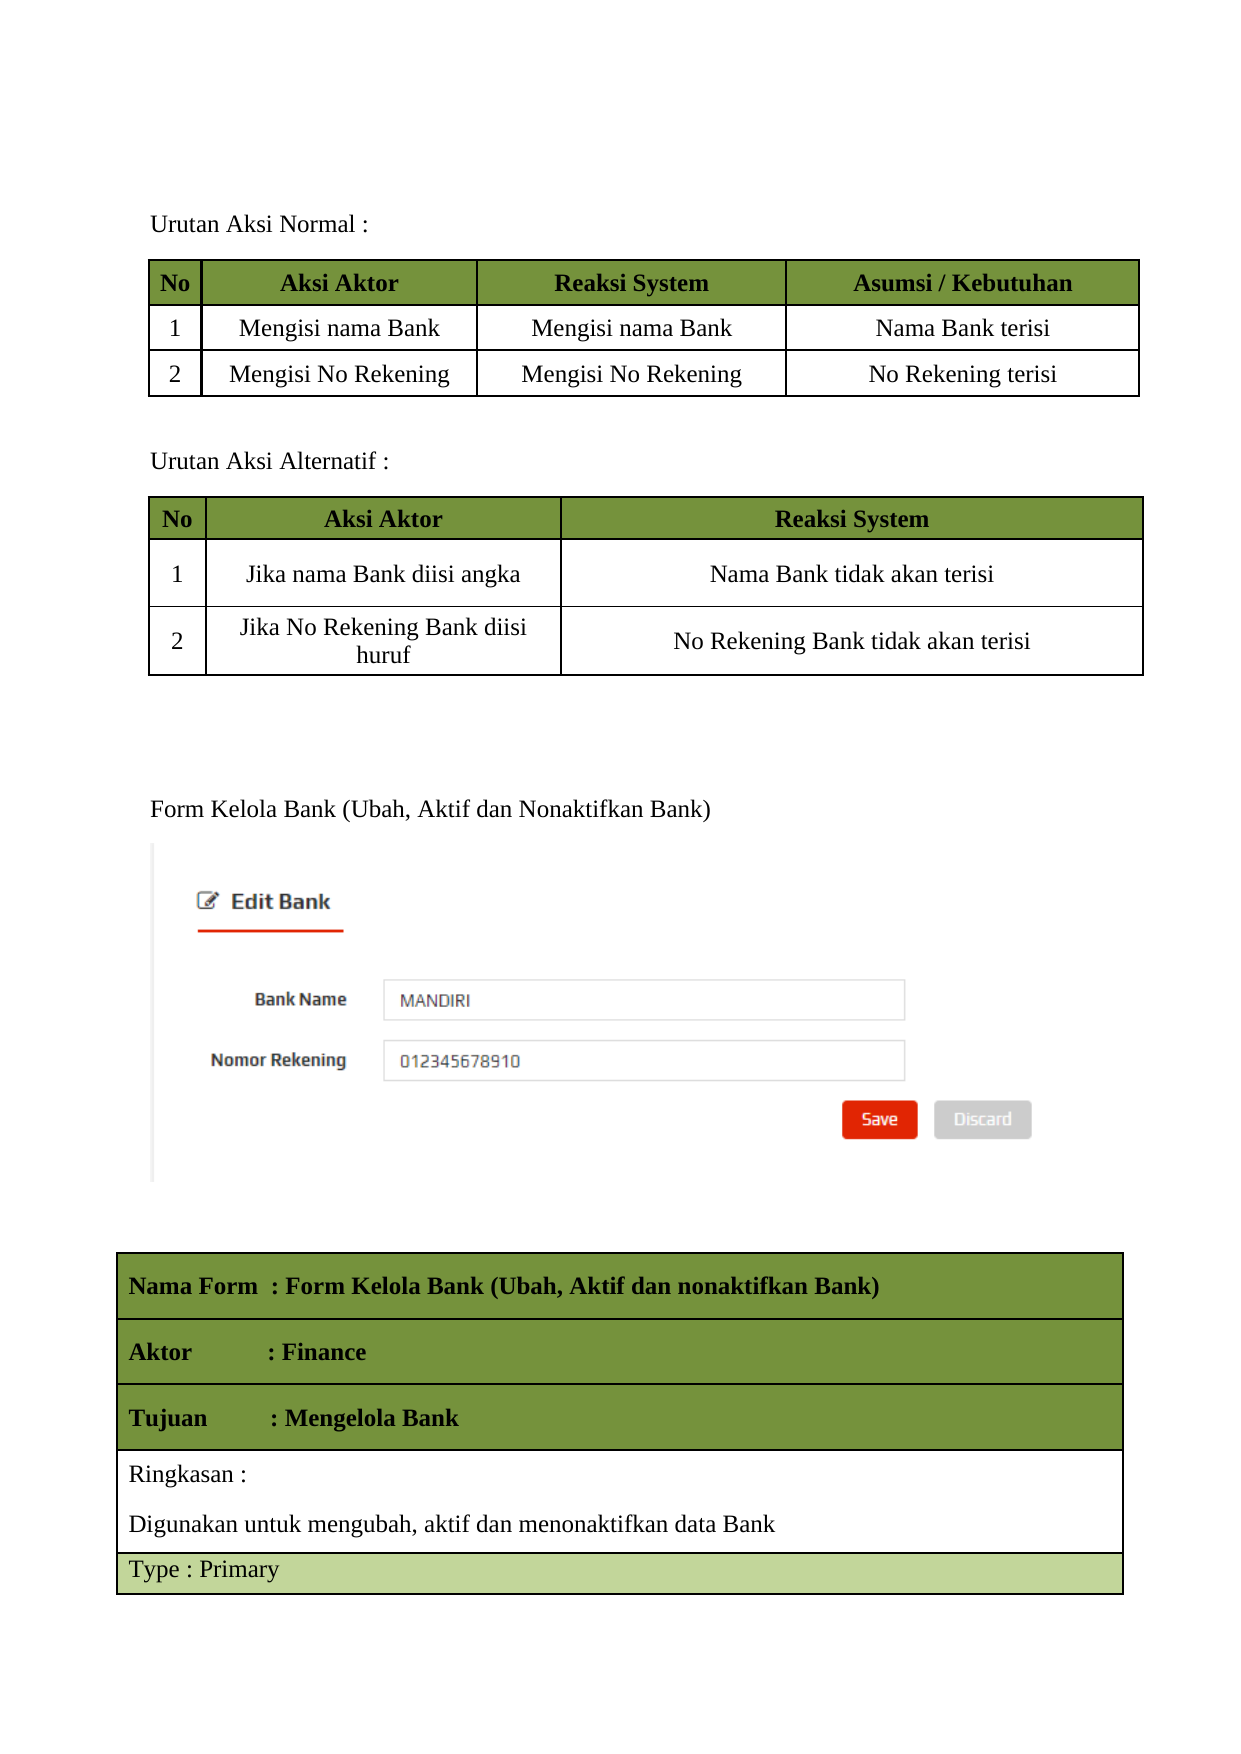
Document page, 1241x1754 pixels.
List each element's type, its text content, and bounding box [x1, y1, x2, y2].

table_cell Type : Primary [118, 1554, 1122, 1593]
table_cell 2 [150, 351, 200, 395]
table_cell Mengisi No Rekening [478, 351, 785, 395]
table_cell Nama Bank terisi [787, 306, 1138, 349]
table_header Reaksi System [478, 261, 785, 304]
table_cell 1 [150, 306, 200, 349]
table_header Aksi Aktor [207, 498, 560, 538]
table_cell Aktor : Finance [118, 1320, 1122, 1383]
table_header Reaksi System [562, 498, 1142, 538]
table_header Aksi Aktor [203, 261, 476, 304]
table_cell Ringkasan : [118, 1451, 1122, 1496]
picture [150, 843, 1091, 1182]
text Urutan Aksi Normal : [150, 209, 1090, 238]
text Urutan Aksi Alternatif : [150, 446, 1090, 475]
table_cell Digunakan untuk mengubah, aktif dan menonaktifkan data Bank [118, 1496, 1122, 1552]
text Form Kelola Bank (Ubah, Aktif dan Nonaktifkan Bank) [150, 794, 1090, 823]
table_header Nama Form : Form Kelola Bank (Ubah, Aktif dan nonaktifkan Bank) [118, 1254, 1122, 1318]
table_header No [150, 498, 205, 538]
table_cell No Rekening terisi [787, 351, 1138, 395]
table_cell No Rekening Bank tidak akan terisi [562, 607, 1142, 674]
table_cell Mengisi No Rekening [203, 351, 476, 395]
table_cell 1 [150, 540, 205, 606]
table_cell 2 [150, 607, 205, 674]
table_header No [150, 261, 200, 304]
table_cell Nama Bank tidak akan terisi [562, 540, 1142, 606]
table_cell Jika No Rekening Bank diisi huruf [207, 607, 560, 674]
table_cell Mengisi nama Bank [203, 306, 476, 349]
table_header Asumsi / Kebutuhan [787, 261, 1138, 304]
table_cell Tujuan : Mengelola Bank [118, 1385, 1122, 1449]
table_cell Mengisi nama Bank [478, 306, 785, 349]
table_cell Jika nama Bank diisi angka [207, 540, 560, 606]
